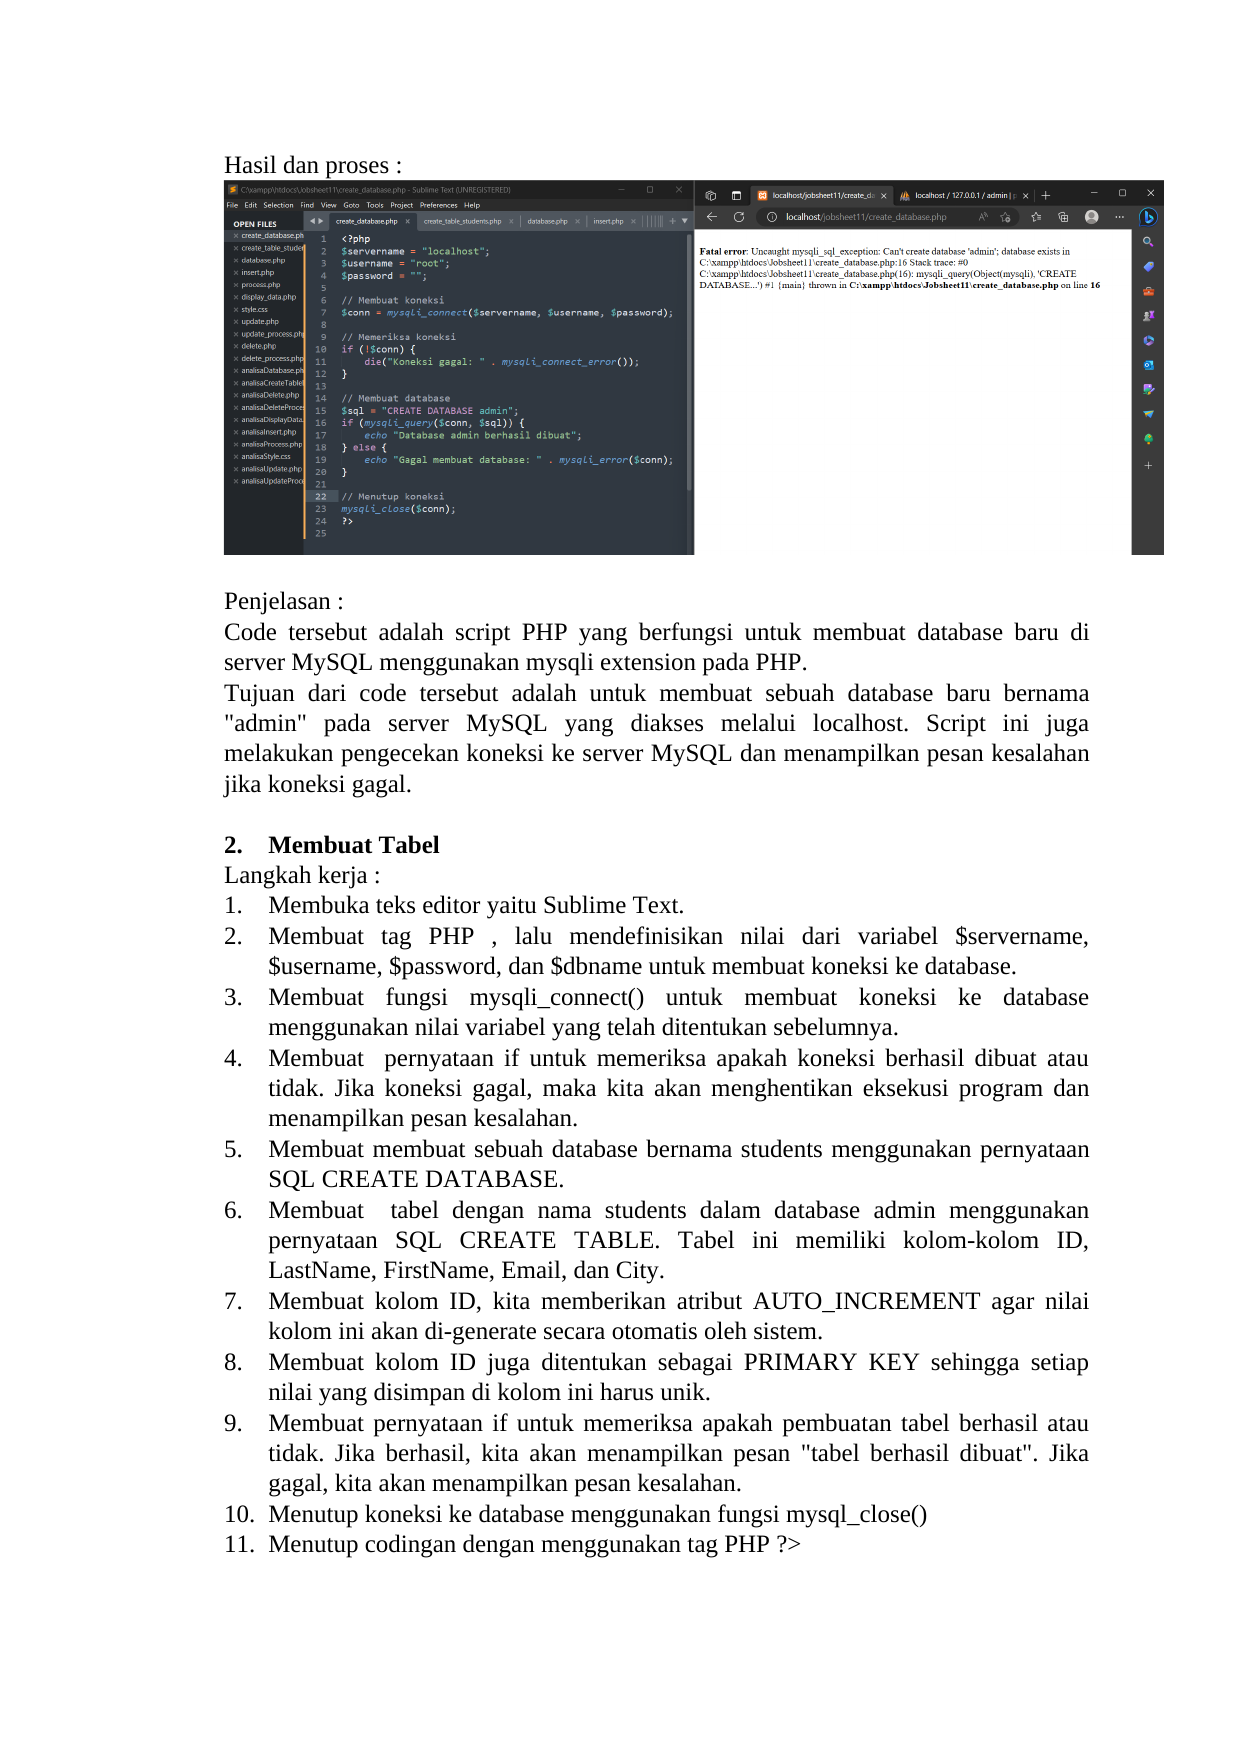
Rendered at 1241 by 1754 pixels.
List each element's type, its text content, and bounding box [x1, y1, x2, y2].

list Menutup koneksi ke database menggunakan fungsi mysql_close() [224, 1499, 1090, 1528]
list Menutup codingan dengan menggunakan tag PHP ?> [224, 1529, 1090, 1558]
list Code tersebut adalah script PHP yang berfungsi untuk membuat database baru di server MySQL menggunakan mysqli extension pada PHP. [224, 617, 1090, 676]
list Membuat kolom ID juga ditentukan sebagai PRIMARY KEY sehingga setiap nilai yang disimpan di kolom ini harus unik. [224, 1347, 1090, 1406]
list Membuat membuat sebuah database bernama students menggunakan pernyataan SQL CREATE DATABASE. [224, 1134, 1090, 1193]
list Langkah kerja : [224, 860, 1090, 889]
list Membuat fungsi mysqli_connect() untuk membuat koneksi ke database menggunakan nilai variabel yang telah ditentukan sebelumnya. [224, 982, 1090, 1041]
list Membuat tag PHP , lalu mendefinisikan nilai dari variabel $servername, $username, $password, dan $dbname untuk membuat koneksi ke database. [224, 921, 1090, 980]
list Penjelasan : [224, 586, 1090, 615]
list Membuat pernyataan if untuk memeriksa apakah koneksi berhasil dibuat atau tidak. Jika koneksi gagal, maka kita akan menghentikan eksekusi program dan menampilkan pesan kesalahan. [224, 1043, 1090, 1132]
list Membuat kolom ID, kita memberikan atribut AUTO_INCREMENT agar nilai kolom ini akan di-generate secara otomatis oleh sistem. [224, 1286, 1090, 1345]
list Hasil dan proses : [224, 150, 1090, 179]
list Membuat tabel dengan nama students dalam database admin menggunakan pernyataan SQL CREATE TABLE. Tabel ini memiliki kolom-kolom ID, LastName, FirstName, Email, dan City. [224, 1195, 1090, 1284]
list Membuat Tabel [224, 830, 1090, 858]
list Tujuan dari code tersebut adalah untuk membuat sebuah database baru bernama "admin" pada server MySQL yang diakses melalui localhost. Script ini juga melakukan pengecekan koneksi ke server MySQL dan menampilkan pesan kesalahan jika koneksi gagal. [224, 678, 1090, 798]
list Membuat pernyataan if untuk memeriksa apakah pembuatan tabel berhasil atau tidak. Jika berhasil, kita akan menampilkan pesan "tabel berhasil dibuat". Jika gagal, kita akan menampilkan pesan kesalahan. [224, 1408, 1090, 1497]
list Membuka teks editor yaitu Sublime Text. [224, 891, 1090, 919]
picture [223, 180, 1164, 555]
